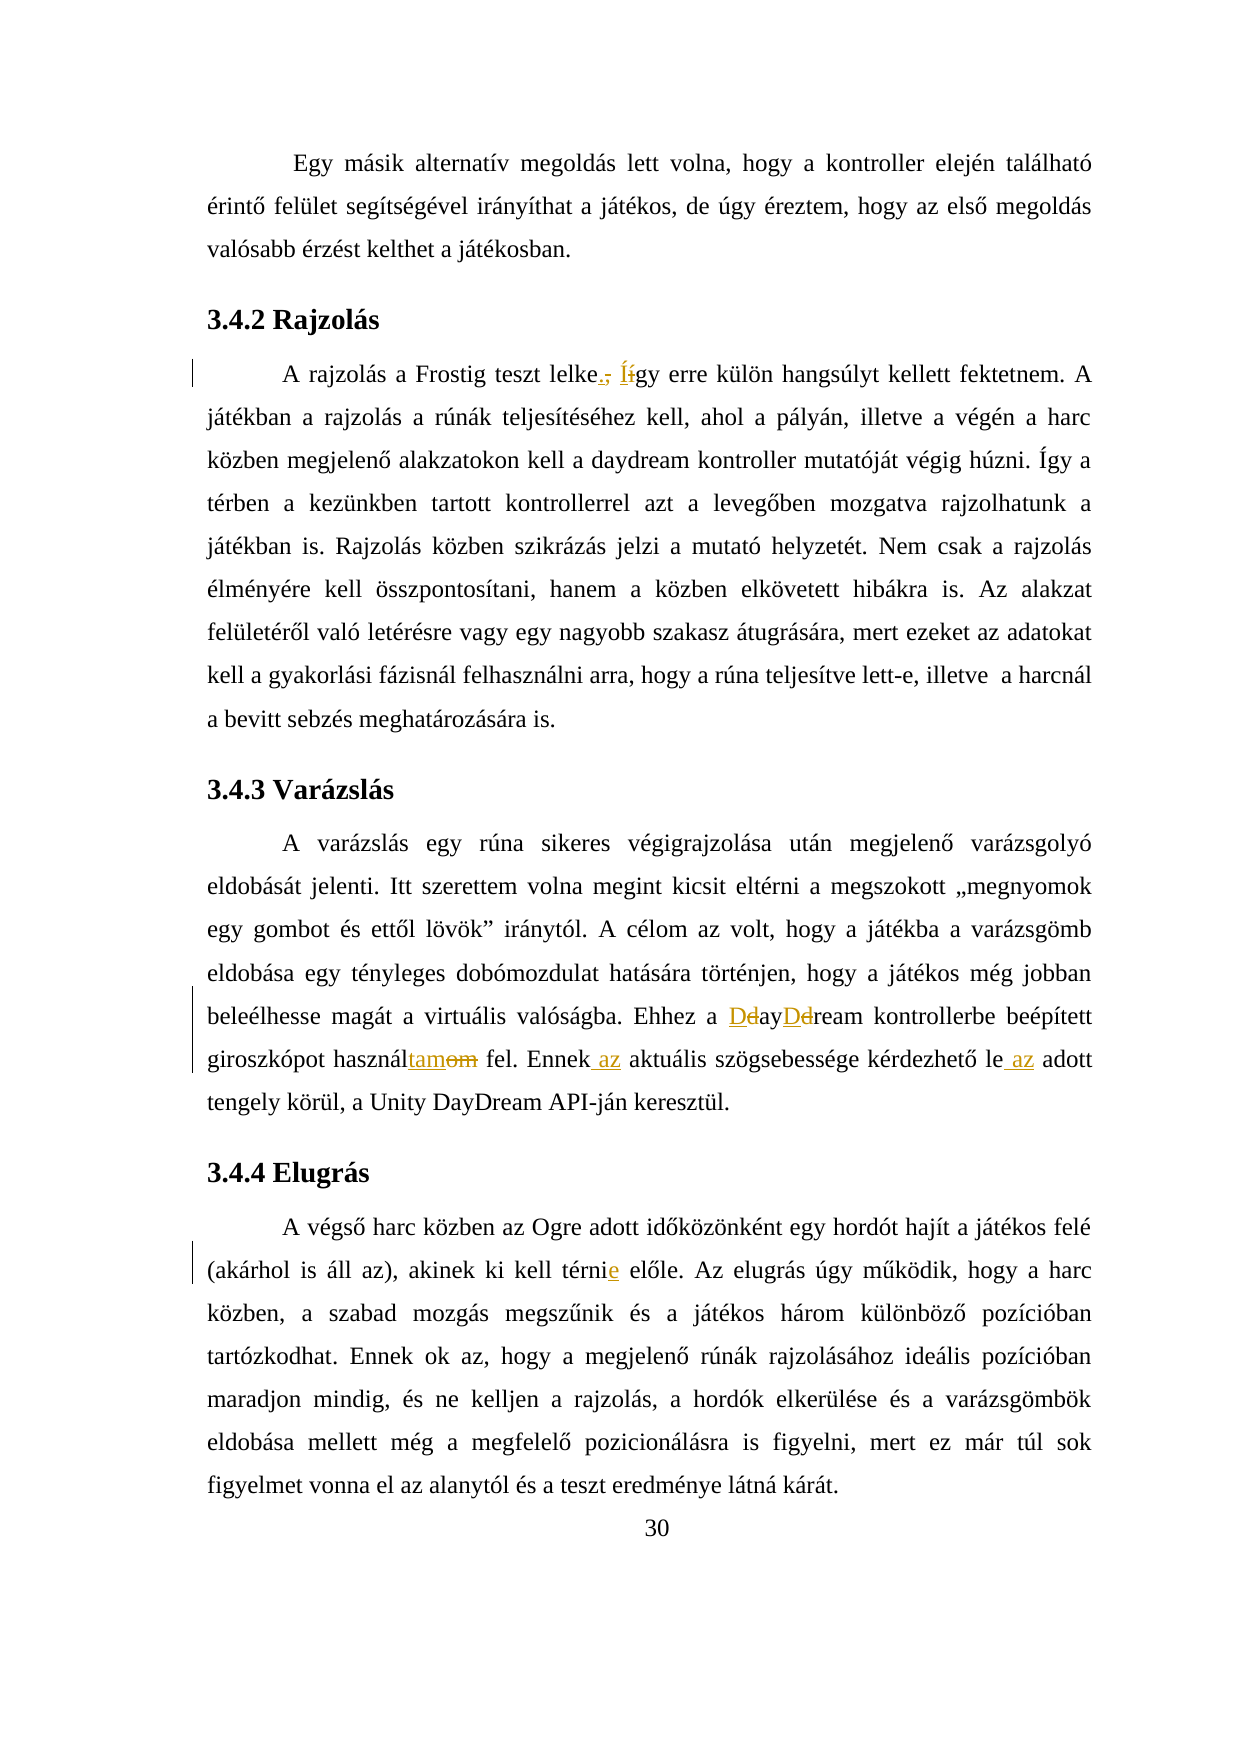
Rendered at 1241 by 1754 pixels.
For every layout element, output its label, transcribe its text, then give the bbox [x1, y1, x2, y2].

text A varázslás egy rúna sikeres végigrajzolása után megjelenő varázsgolyó eldobását jelenti. Itt szerettem volna megint kicsit eltérni a megszokott „megnyomok egy gombot és ettől lövök” iránytól. A célom az volt, hogy a játékba a varázsgömb eldobása egy tényleges dobómozdulat hatására történjen, hogy a játékos még jobban beleélhesse magát a virtuális valóságba. Ehhez a ayream kontrollerbe beépített giroszkópot használ fel. Ennek aktuális szögsebessége kérdezhető le adott tengely körül, a Unity DayDream API-ján keresztül. [207, 828, 1092, 1116]
text A rajzolás a Frostig teszt lelke gy erre külön hangsúlyt kellett fektetnem. A játékban a rajzolás a rúnák teljesítéséhez kell, ahol a pályán, illetve a végén a harc közben megjelenő alakzatokon kell a daydream kontroller mutatóját végig húzni. Így a térben a kezünkben tartott kontrollerrel azt a levegőben mozgatva rajzolhatunk a játékban is. Rajzolás közben szikrázás jelzi a mutató helyzetét. Nem csak a rajzolás élményére kell összpontosítani, hanem a közben elkövetett hibákra is. Az alakzat felületéről való letérésre vagy egy nagyobb szakasz átugrására, mert ezeket az adatokat kell a gyakorlási fázisnál felhasználni arra, hogy a rúna teljesítve lett-e, illetve a harcnál a bevitt sebzés meghatározására is. [207, 359, 1092, 732]
text Egy másik alternatív megoldás lett volna, hogy a kontroller elején található érintő felület segítségével irányíthat a játékos, de úgy éreztem, hogy az első megoldás valósabb érzést kelthet a játékosban. [207, 148, 1092, 263]
subtitle Rajzolás [207, 302, 1092, 336]
subtitle Elugrás [207, 1155, 1092, 1189]
subtitle Varázslás [207, 772, 1092, 805]
text A végső harc közben az Ogre adott időközönként egy hordót hajít a játékos felé (akárhol is áll az), akinek ki kell térni előle. Az elugrás úgy működik, hogy a harc közben, a szabad mozgás megszűnik és a játékos három különböző pozícióban tartózkodhat. Ennek ok az, hogy a megjelenő rúnák rajzolásához ideális pozícióban maradjon mindig, és ne kelljen a rajzolás, a hordók elkerülése és a varázsgömbök eldobása mellett még a megfelelő pozicionálásra is figyelni, mert ez már túl sok figyelmet vonna el az alanytól és a teszt eredménye látná kárát. [207, 1212, 1092, 1499]
